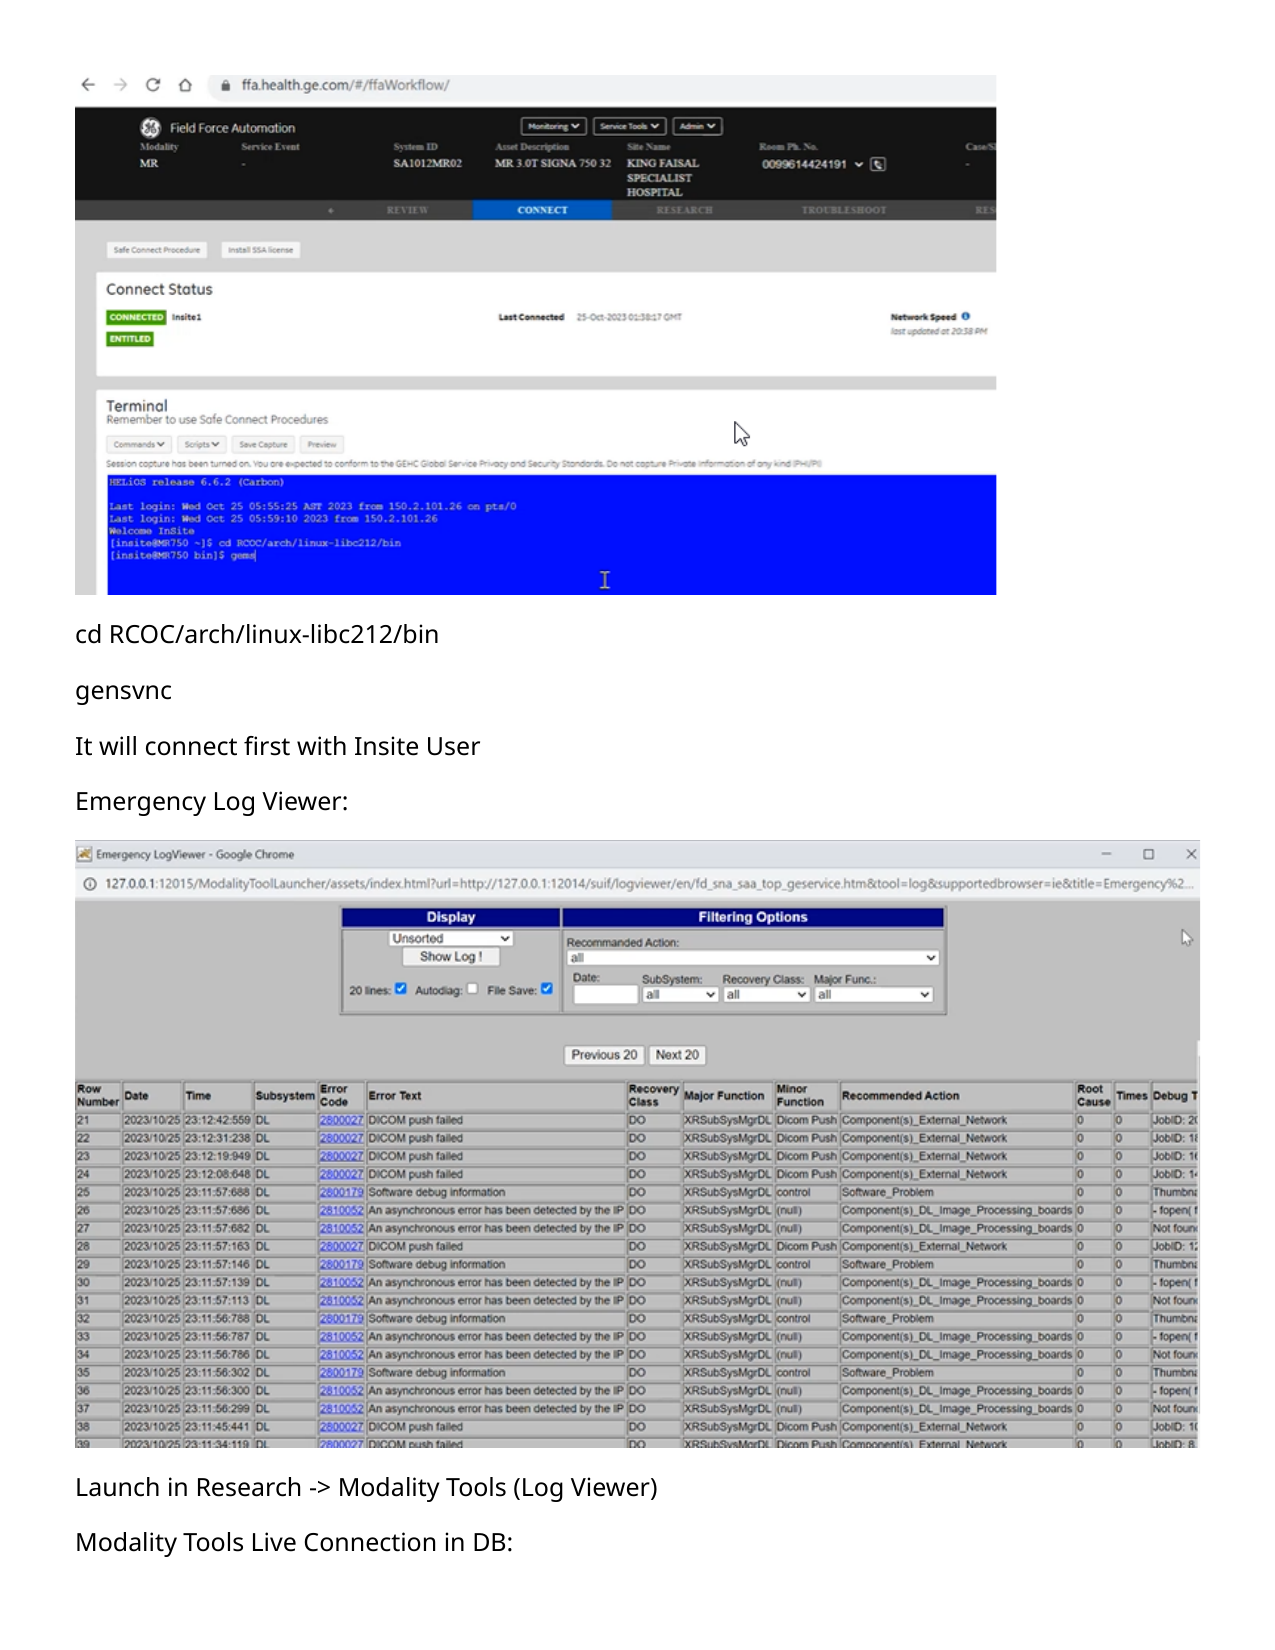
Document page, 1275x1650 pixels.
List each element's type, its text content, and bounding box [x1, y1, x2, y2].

text It will connect first with Insite User [75, 728, 1200, 762]
text cd RCOC/arch/linux-libc212/bin [75, 617, 1200, 651]
text Modality Tools Live Connection in DB: [75, 1525, 1200, 1559]
text gensvnc [75, 672, 1200, 706]
picture [75, 75, 997, 595]
text Launch in Research -> Modality Tools (Log Viewer) [75, 1469, 1200, 1503]
text Emergency Log Viewer: [75, 784, 1200, 818]
picture [75, 840, 1200, 1448]
